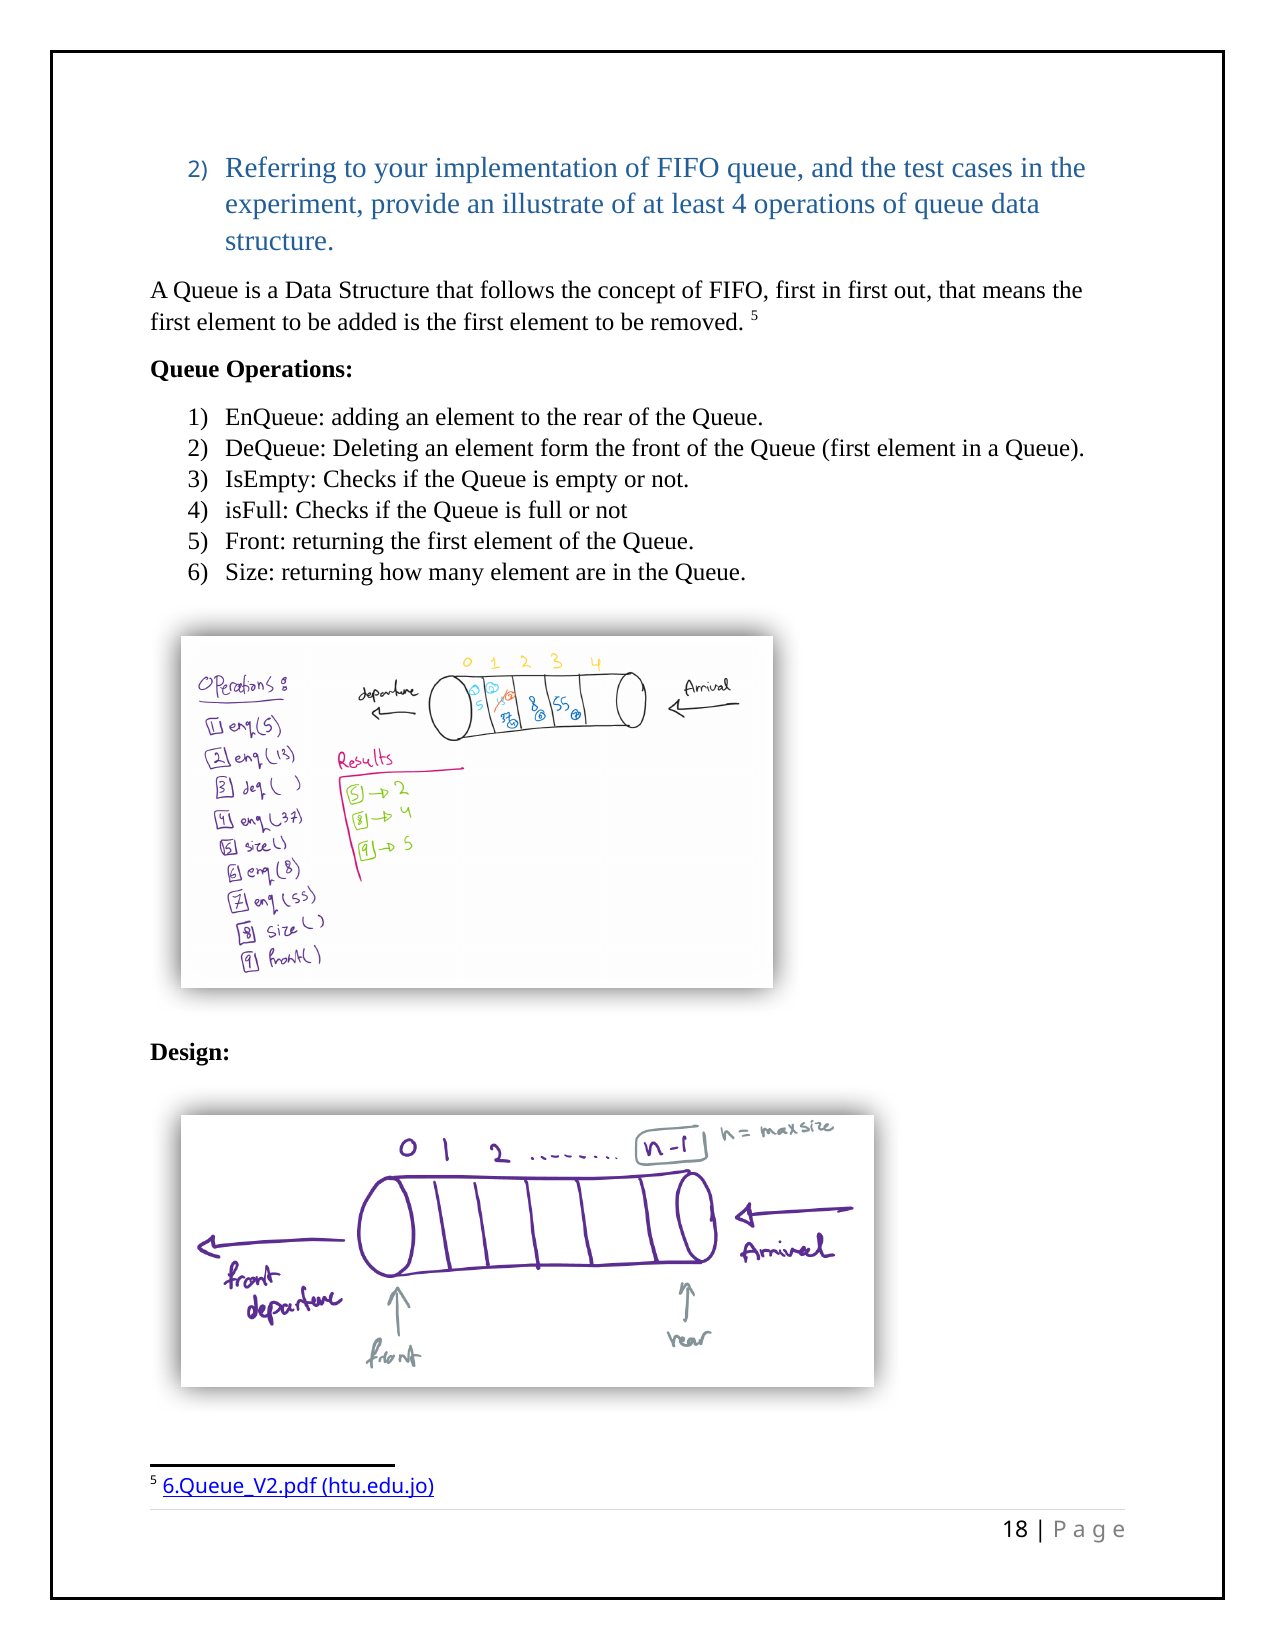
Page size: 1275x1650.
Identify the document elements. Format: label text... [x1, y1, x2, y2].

picture [181, 636, 773, 988]
text Queue Operations: [150, 354, 1125, 383]
list IsEmpty: Checks if the Queue is empty or not. [187, 464, 1125, 493]
list Front: returning the first element of the Queue. [187, 526, 1125, 555]
text Design: [150, 1037, 1125, 1066]
list Size: returning how many element are in the Queue. [187, 557, 1125, 586]
text A Queue is a Data Structure that follows the concept of FIFO, first in first out, that means the first element to be added is the first element to be removed. [150, 276, 1125, 335]
list DeQueue: Deleting an element form the front of the Queue (first element in a Queue). [187, 433, 1125, 462]
list EnQueue: adding an element to the rear of the Queue. [187, 402, 1125, 431]
list isFull: Checks if the Queue is full or not [187, 495, 1125, 524]
list Referring to your implementation of FIFO queue, and the test cases in the experiment, provide an illustrate of at least 4 operations of queue data structure. [187, 150, 1125, 256]
picture [181, 1115, 874, 1387]
